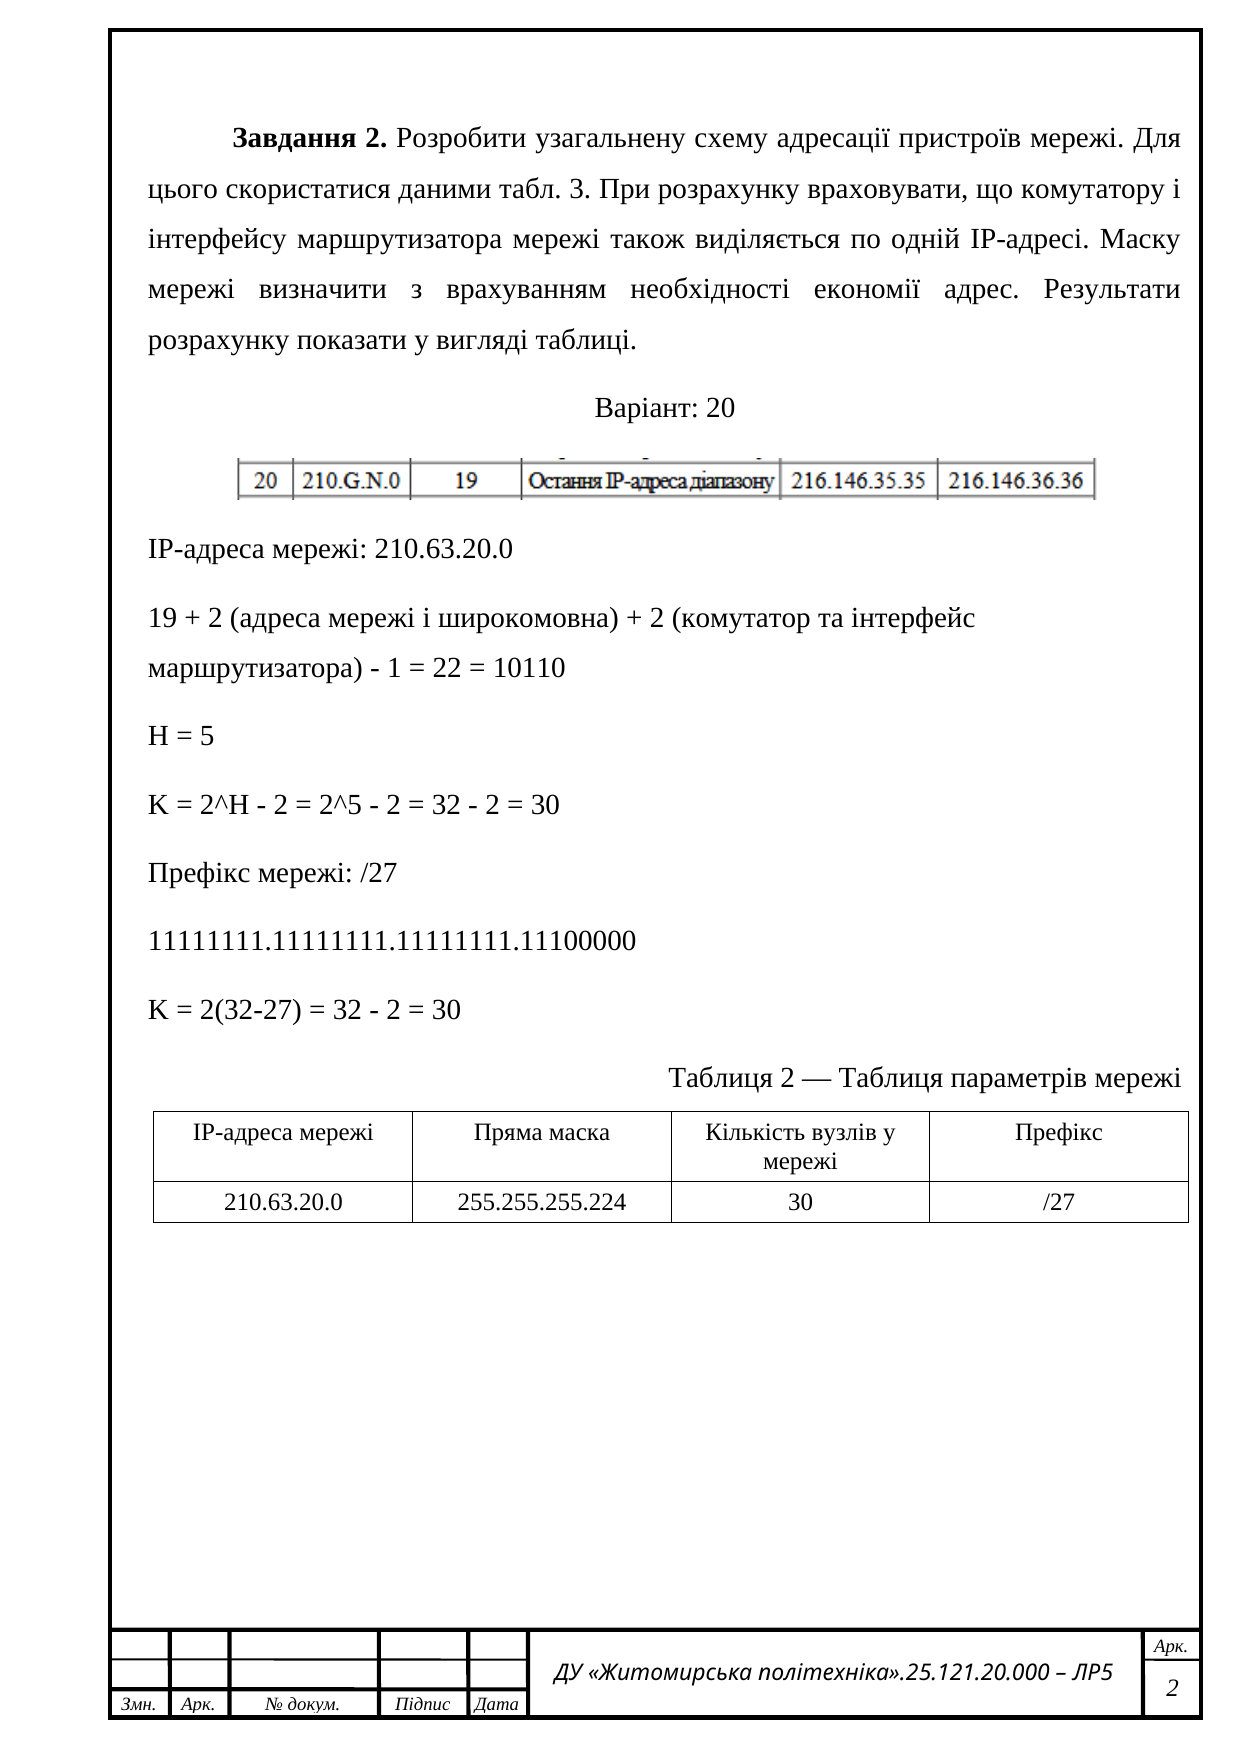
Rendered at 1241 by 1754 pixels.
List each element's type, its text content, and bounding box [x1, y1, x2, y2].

text 11111111.11111111.11111111.11100000 [148, 923, 1182, 957]
text 19 + 2 (адреса мережі і широкомовна) + 2 (комутатор та інтерфейс маршрутизатора) - 1 = 22 = 10110 [148, 600, 1182, 684]
text K = 2(32-27) = 32 - 2 = 30 [148, 992, 1182, 1025]
table_cell 30 [672, 1182, 929, 1222]
table_header Кількість вузлів у мережі [672, 1112, 929, 1181]
table_header Префікс [930, 1112, 1188, 1181]
picture [230, 458, 1100, 500]
text H = 5 [148, 718, 1182, 752]
text Таблиця 2 — Таблиця параметрів мережі [148, 1060, 1182, 1094]
text K = 2^H - 2 = 2^5 - 2 = 32 - 2 = 30 [148, 787, 1182, 820]
text Завдання 2. Розробити узагальнену схему адресації пристроїв мережі. Для цього скористатися даними табл. 3. При розрахунку враховувати, що комутатору і інтерфейсу маршрутизатора мережі також виділяється по одній ІР-адресі. Маску мережі визначити з врахуванням необхідності економії адрес. Результати розрахунку показати у вигляді таблиці. [148, 121, 1182, 355]
table_header Пряма маска [413, 1112, 671, 1181]
text Префікс мережі: /27 [148, 855, 1182, 889]
text IP-адреса мережі: 210.63.20.0 [148, 532, 1182, 565]
text Варіант: 20 [148, 390, 1182, 424]
table_header IP-адреса мережі [154, 1112, 412, 1181]
table_cell 210.63.20.0 [154, 1182, 412, 1222]
table_cell 255.255.255.224 [413, 1182, 671, 1222]
table_cell /27 [930, 1182, 1188, 1222]
